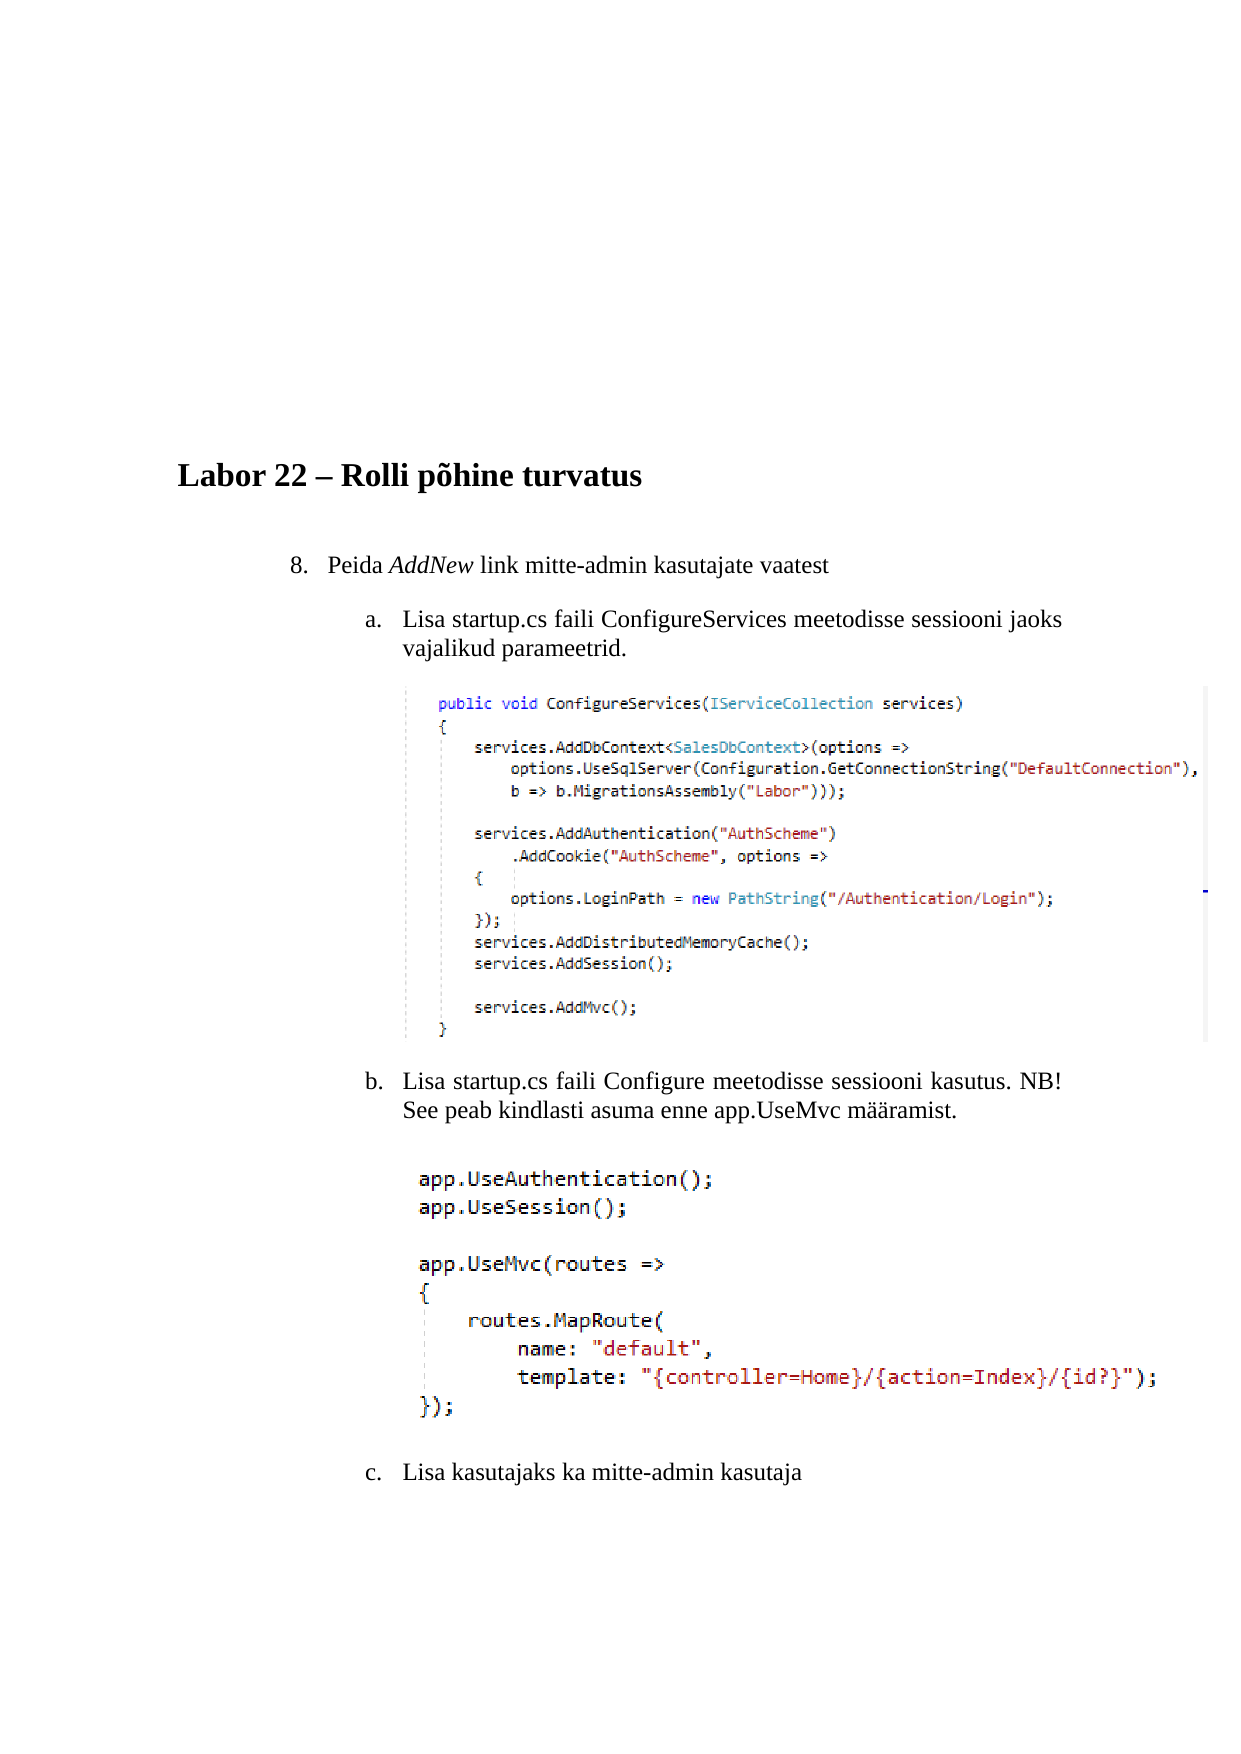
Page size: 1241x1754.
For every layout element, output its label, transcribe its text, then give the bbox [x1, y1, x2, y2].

list Lisa kasutajaks ka mitte-admin kasutaja [365, 1457, 1063, 1486]
list Lisa startup.cs faili ConfigureServices meetodisse sessiooni jaoks vajalikud parameetrid. [365, 604, 1063, 661]
list Peida AddNew link mitte-admin kasutajate vaatest [290, 550, 1063, 579]
subtitle Labor 22 – Rolli põhine turvatus [177, 455, 1063, 493]
picture [402, 1148, 1194, 1433]
list Lisa startup.cs faili Configure meetodisse sessiooni kasutus. NB! See peab kindlasti asuma enne app.UseMvc määramist. [365, 1066, 1063, 1124]
picture [402, 686, 1208, 1042]
